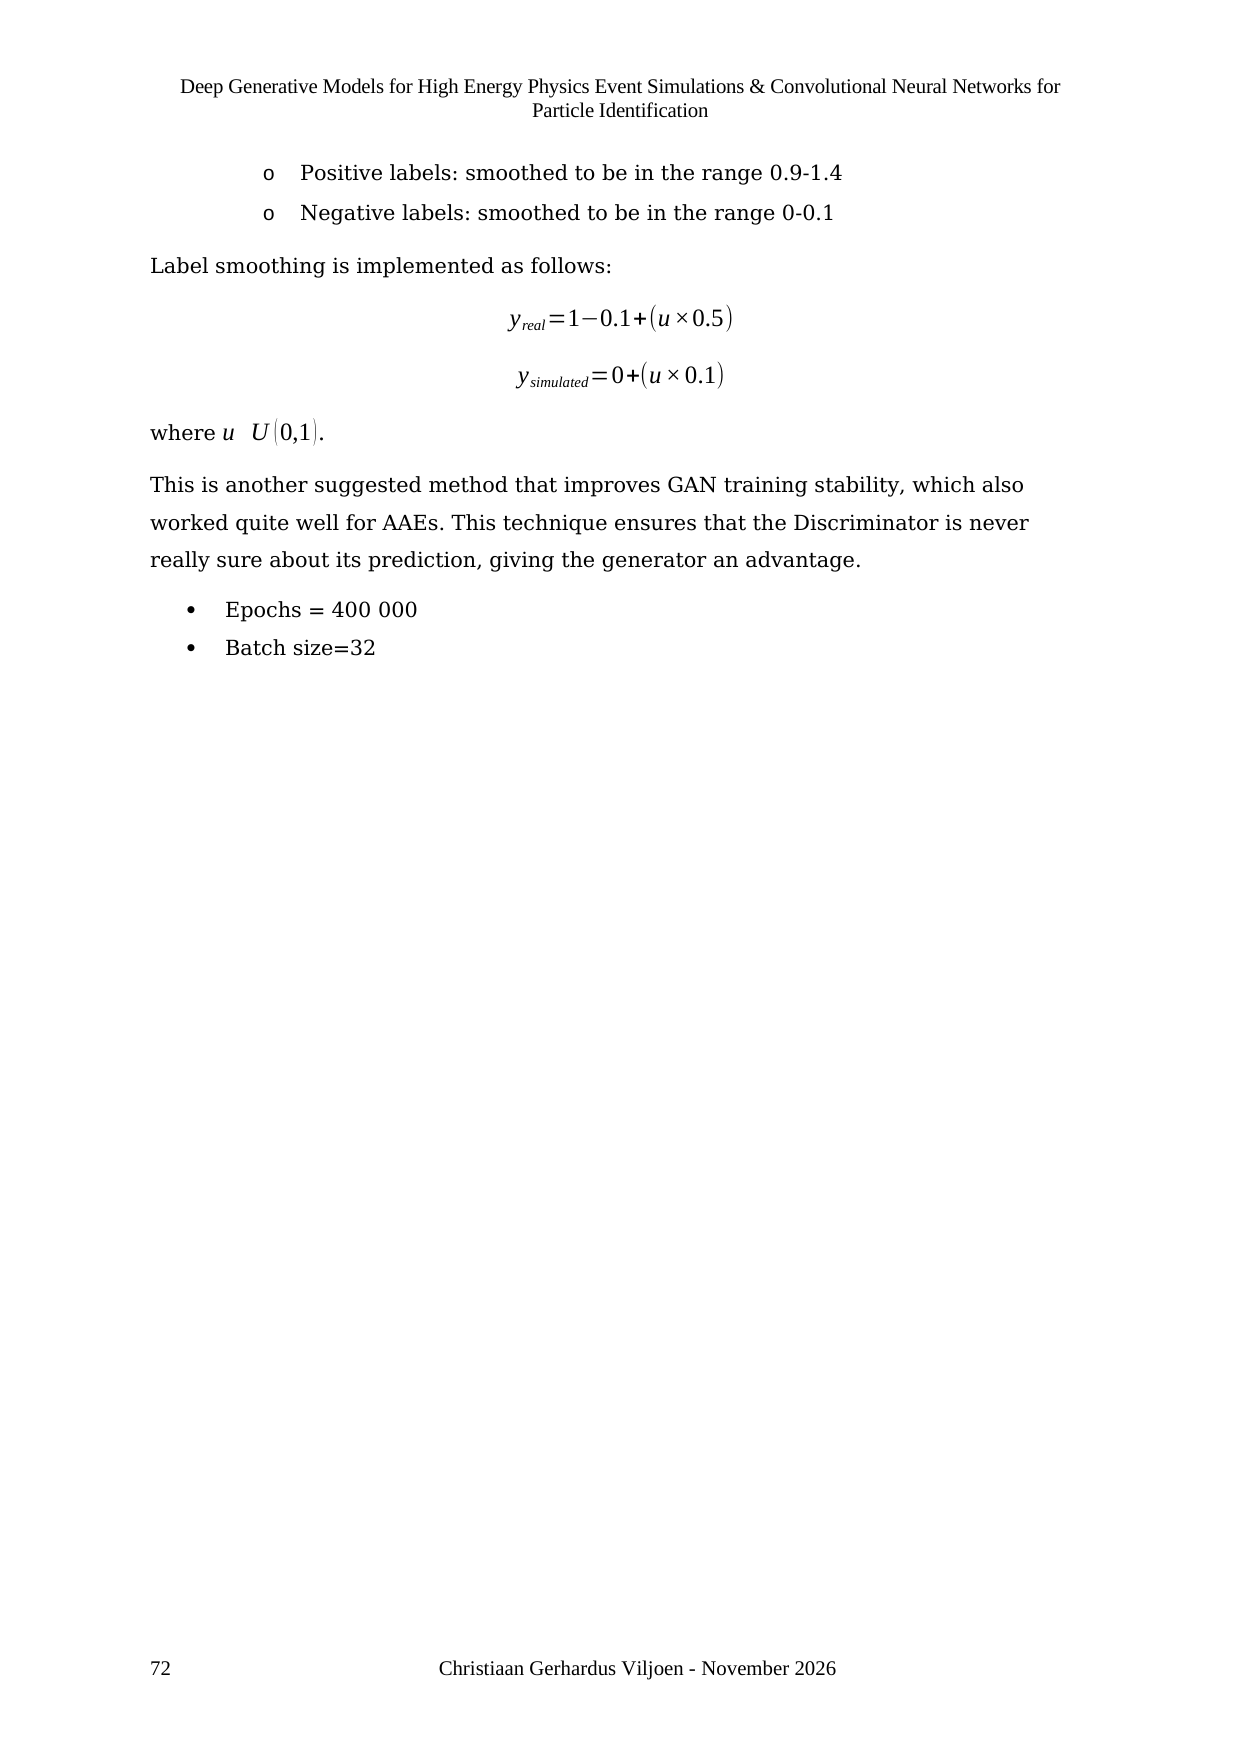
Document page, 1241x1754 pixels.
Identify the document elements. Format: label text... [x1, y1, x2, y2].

list Positive labels: smoothed to be in the range 0.9-1.4 [262, 159, 1090, 186]
text Label smoothing is implemented as follows: [150, 253, 1090, 278]
list Epochs = 400 000 [187, 597, 1090, 622]
list Batch size=32 [187, 635, 1090, 660]
list Negative labels: smoothed to be in the range 0-0.1 [262, 200, 1090, 227]
text This is another suggested method that improves GAN training stability, which also worked quite well for AAEs. This technique ensures that the Discriminator is never really sure about its prediction, giving the generator an advantage. [150, 472, 1090, 572]
text where [150, 417, 1090, 447]
